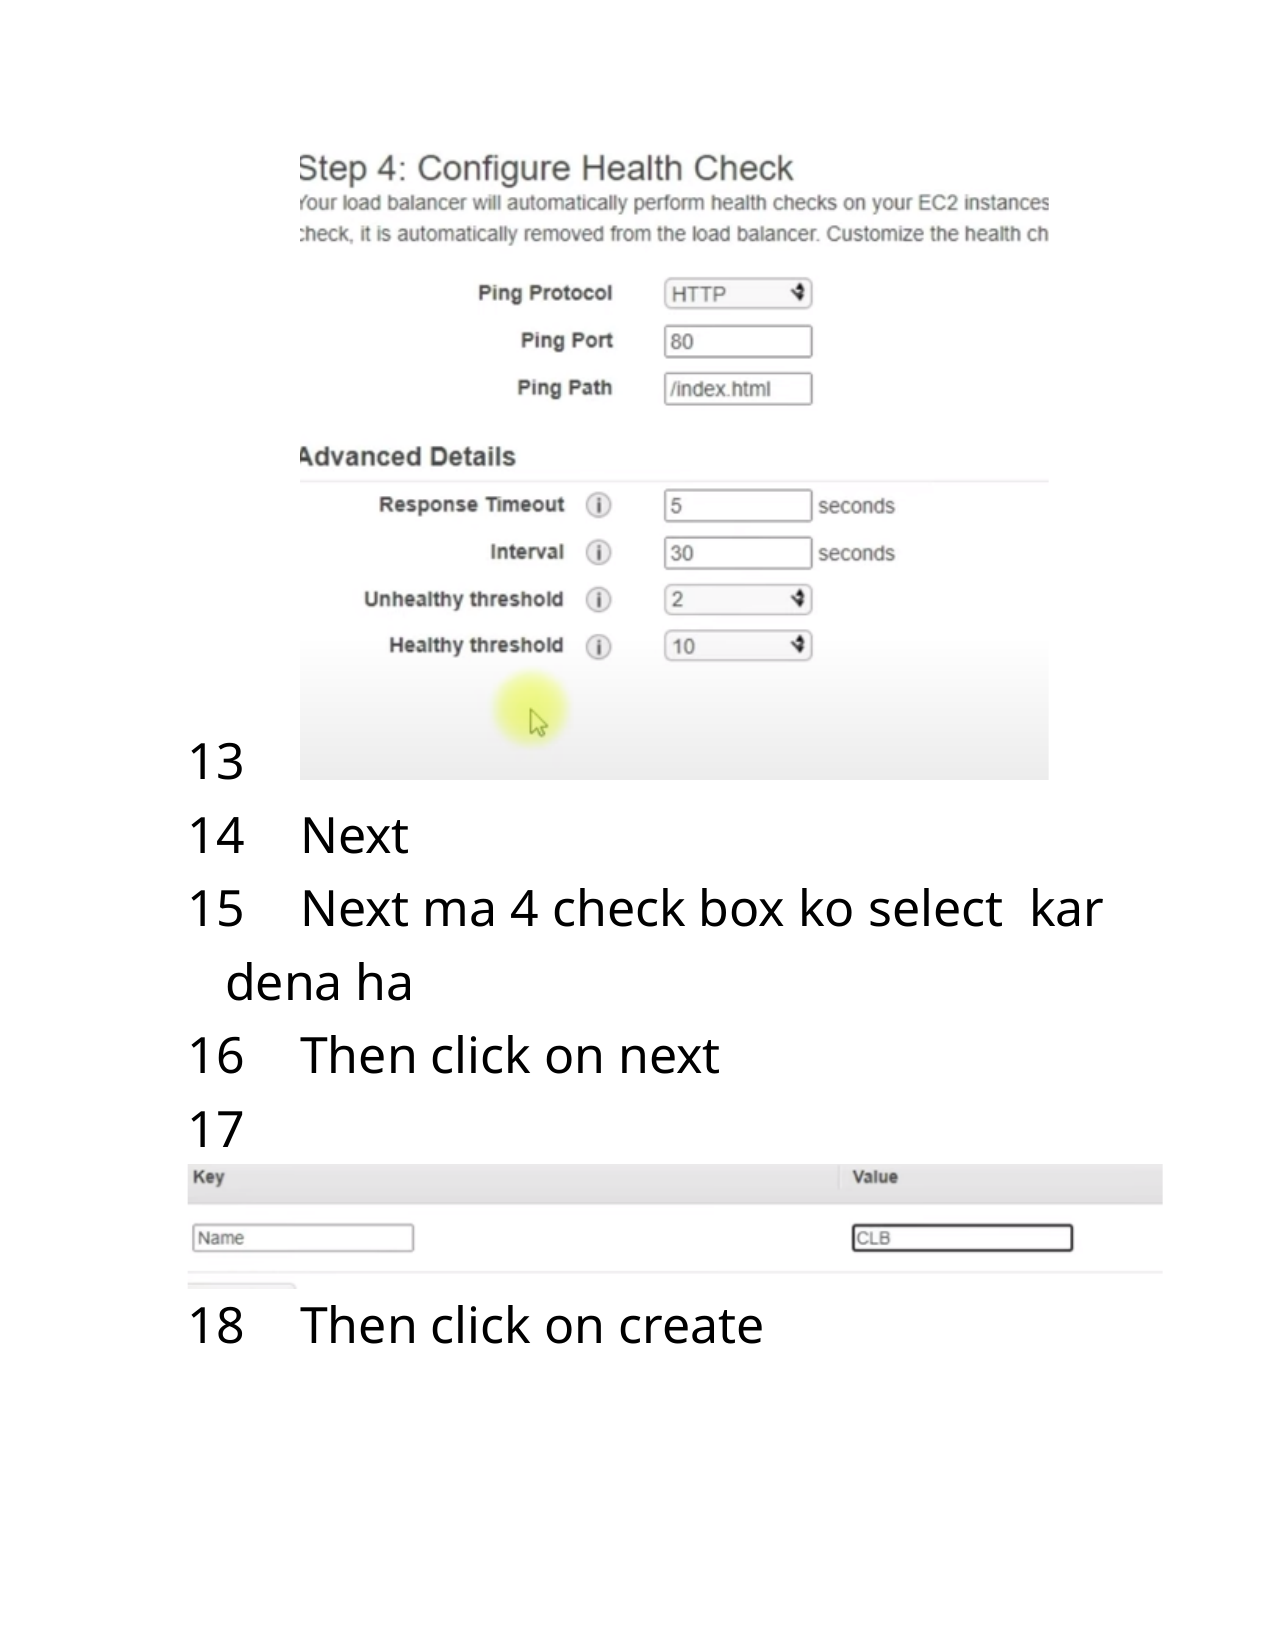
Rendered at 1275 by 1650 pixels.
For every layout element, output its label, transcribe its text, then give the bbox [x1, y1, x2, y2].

list Next [187, 800, 1125, 868]
list Next ma 4 check box ko select kar dena ha [187, 873, 1125, 1015]
picture [300, 150, 1049, 780]
list Then click on next [187, 1021, 1125, 1089]
list Then click on create [187, 1290, 1125, 1358]
picture [187, 1164, 1163, 1289]
